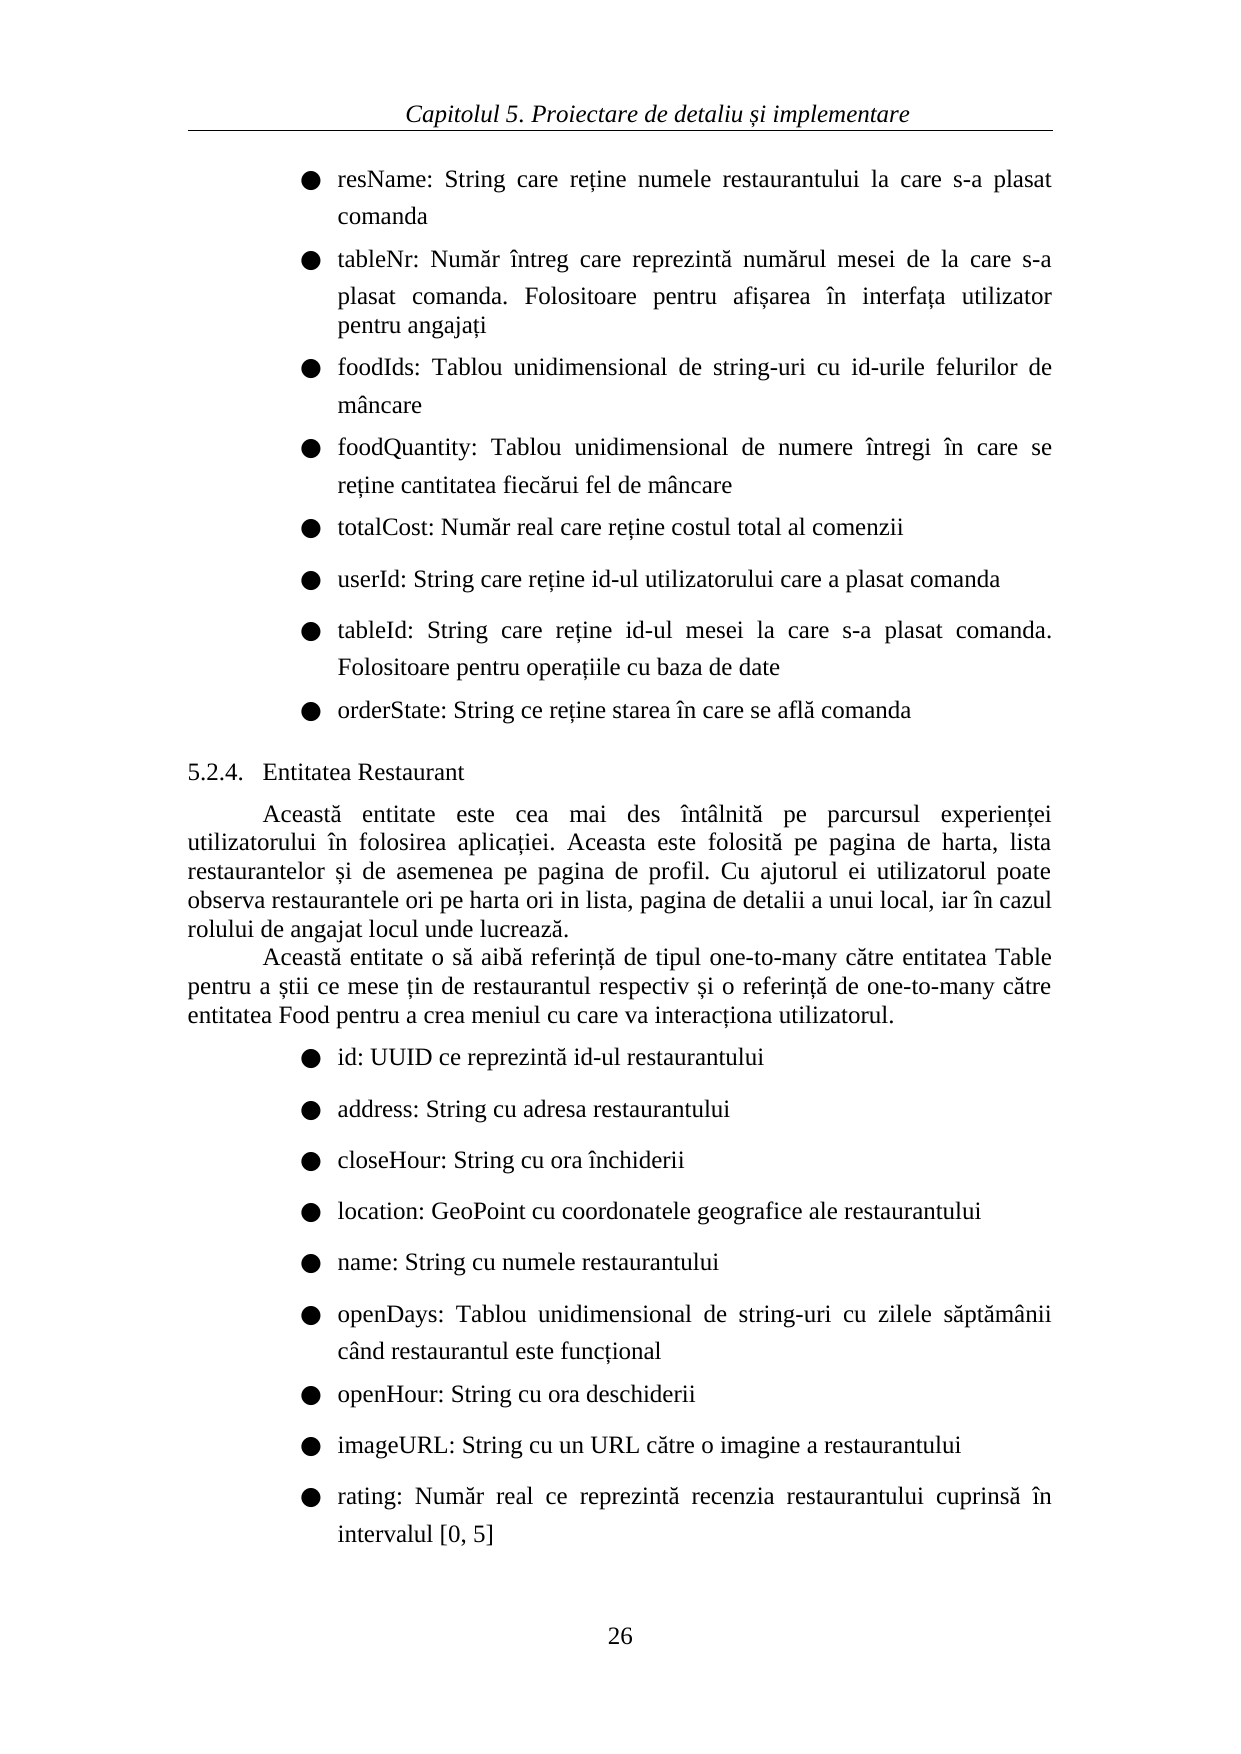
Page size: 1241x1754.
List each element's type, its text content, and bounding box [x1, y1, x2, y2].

text Această entitate este cea mai des întâlnită pe parcursul experienței utilizatorului în folosirea aplicației. Aceasta este folosită pe pagina de harta, lista restaurantelor și de asemenea pe pagina de profil. Cu ajutorul ei utilizatorul poate observa restaurantele ori pe harta ori in lista, pagina de detalii a unui local, iar în cazul rolului de angajat locul unde lucrează. [187, 799, 1053, 942]
list totalCost: Număr real care reține costul total al comenzii [300, 499, 1053, 550]
list id: UUID ce reprezintă id-ul restaurantului [300, 1029, 1053, 1080]
list tableNr: Număr întreg care reprezintă numărul mesei de la care s-a plasat comanda. Folositoare pentru afișarea în interfața utilizator pentru angajați [300, 230, 1053, 339]
list address: String cu adresa restaurantului [300, 1080, 1053, 1131]
list openDays: Tablou unidimensional de string-uri cu zilele săptămânii când restaurantul este funcțional [300, 1285, 1053, 1365]
list name: String cu numele restaurantului [300, 1234, 1053, 1285]
list tableId: String care reține id-ul mesei la care s-a plasat comanda. Folositoare pentru operațiile cu baza de date [300, 601, 1053, 681]
list imageURL: String cu un URL către o imagine a restaurantului [300, 1416, 1053, 1467]
list openHour: String cu ora deschiderii [300, 1365, 1053, 1416]
list orderState: String ce reține starea în care se află comanda [300, 681, 1053, 732]
list location: GeoPoint cu coordonatele geografice ale restaurantului [300, 1182, 1053, 1234]
list userId: String care reține id-ul utilizatorului care a plasat comanda [300, 550, 1053, 601]
text Această entitate o să aibă referință de tipul one-to-many către entitatea Table pentru a știi ce mese țin de restaurantul respectiv și o referință de one-to-many către entitatea Food pentru a crea meniul cu care va interacționa utilizatorul. [187, 942, 1053, 1029]
list resName: String care reține numele restaurantului la care s-a plasat comanda [300, 150, 1053, 230]
list foodQuantity: Tablou unidimensional de numere întregi în care se reține cantitatea fiecărui fel de mâncare [300, 419, 1053, 499]
list foodIds: Tablou unidimensional de string-uri cu id-urile felurilor de mâncare [300, 339, 1053, 419]
subtitle Entitatea Restaurant [187, 757, 1053, 786]
list rating: Număr real ce reprezintă recenzia restaurantului cuprinsă în intervalul [0, 5] [300, 1467, 1053, 1547]
list closeHour: String cu ora închiderii [300, 1131, 1053, 1182]
